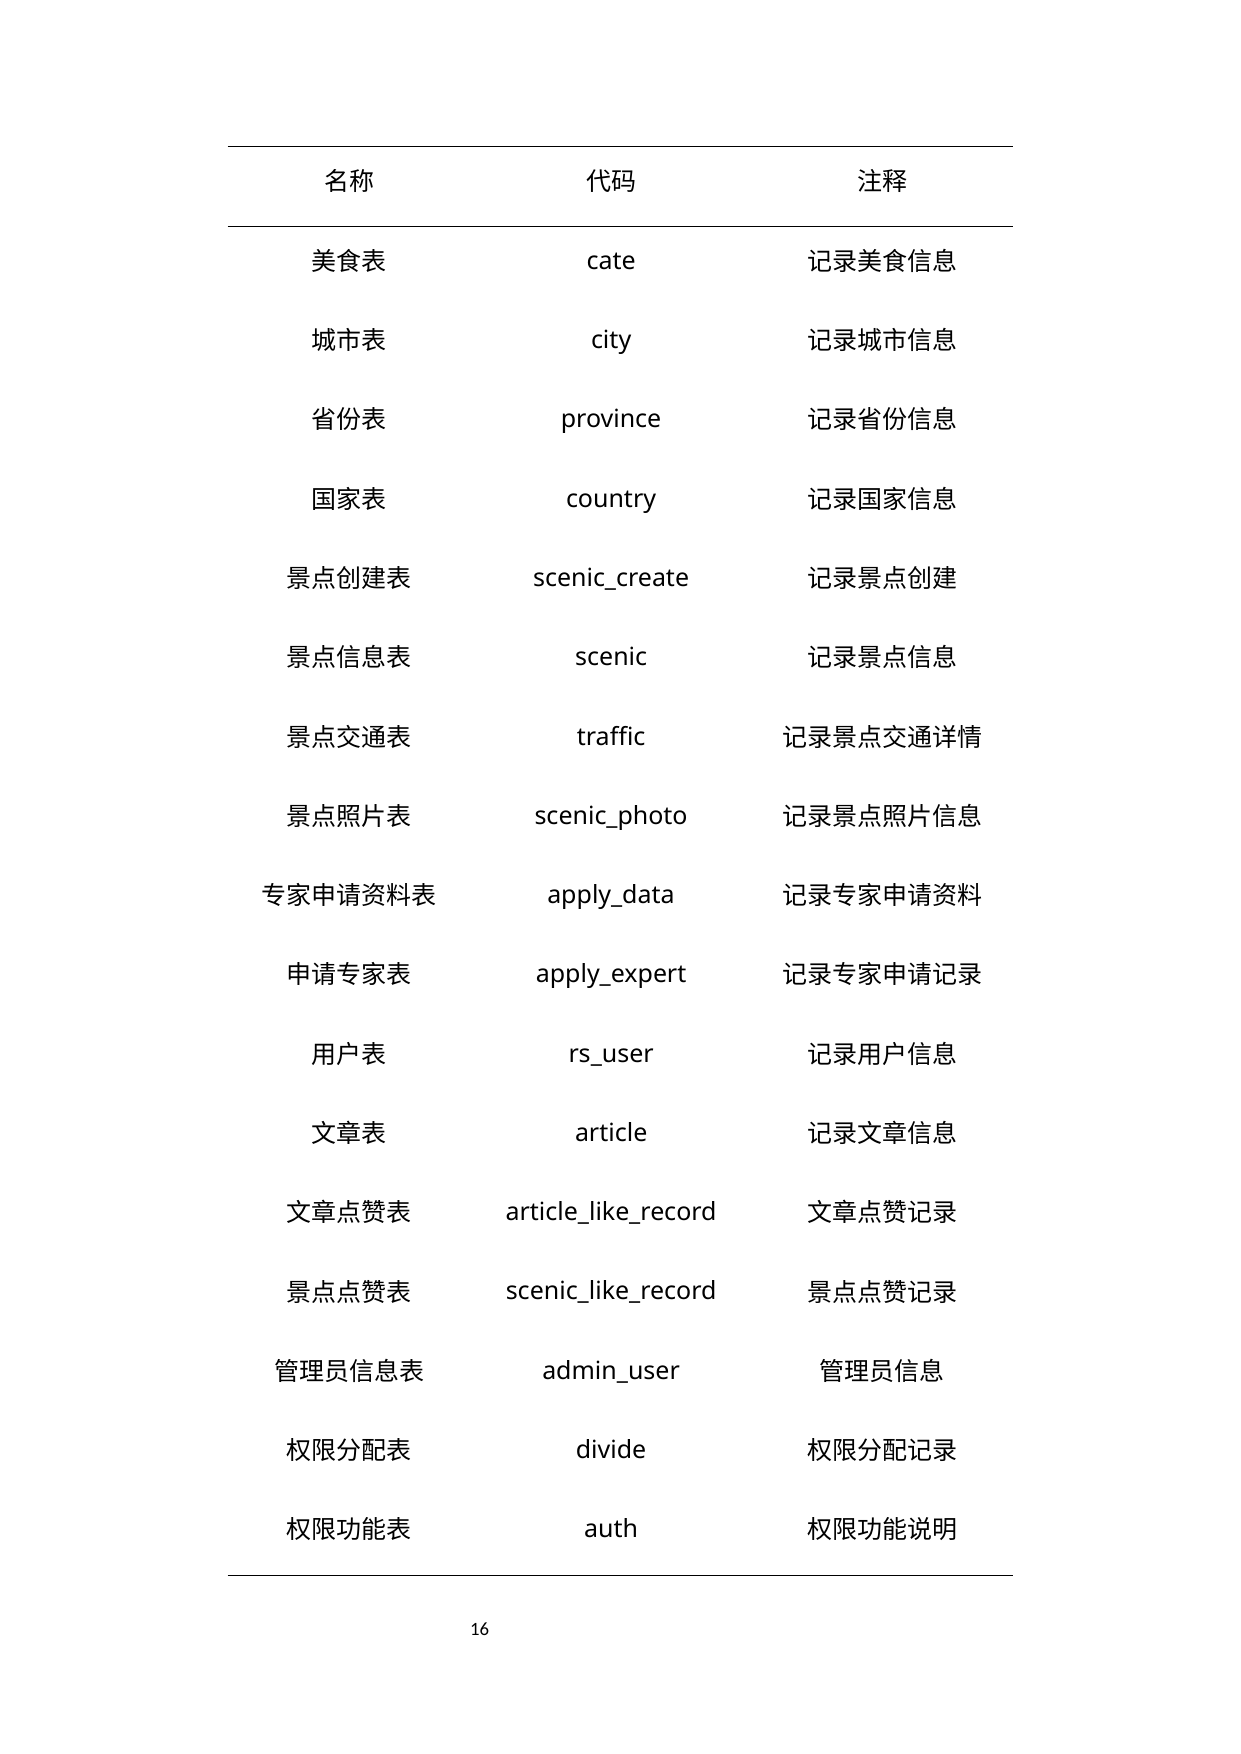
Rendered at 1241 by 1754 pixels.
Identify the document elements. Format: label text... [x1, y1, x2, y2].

table_cell 记录国家信息 [751, 465, 1013, 544]
table_cell divide [471, 1416, 751, 1495]
table_cell 记录文章信息 [751, 1099, 1013, 1178]
table_cell 管理员信息表 [228, 1337, 471, 1416]
table_cell 景点点赞表 [228, 1258, 471, 1337]
table_cell 景点照片表 [228, 782, 471, 861]
table_cell 记录景点照片信息 [751, 782, 1013, 861]
table_cell 记录景点信息 [751, 624, 1013, 703]
table_cell 权限分配表 [228, 1416, 471, 1495]
table_cell auth [471, 1495, 751, 1575]
table_cell cate [471, 227, 751, 306]
table_cell 文章表 [228, 1099, 471, 1178]
table_cell 权限功能表 [228, 1495, 471, 1575]
table_cell 记录专家申请记录 [751, 941, 1013, 1020]
table_cell 景点创建表 [228, 544, 471, 623]
table_cell 景点点赞记录 [751, 1258, 1013, 1337]
table_cell apply_data [471, 861, 751, 941]
table_cell 申请专家表 [228, 941, 471, 1020]
table_cell 文章点赞记录 [751, 1178, 1013, 1258]
table_cell 用户表 [228, 1020, 471, 1099]
table_cell 文章点赞表 [228, 1178, 471, 1258]
table_header 注释 [751, 147, 1013, 226]
table_cell 记录省份信息 [751, 386, 1013, 465]
table_cell 记录城市信息 [751, 306, 1013, 386]
table_cell 记录专家申请资料 [751, 861, 1013, 941]
table_cell 省份表 [228, 386, 471, 465]
table_cell 记录景点创建 [751, 544, 1013, 623]
table_cell city [471, 306, 751, 386]
table_cell 权限功能说明 [751, 1495, 1013, 1575]
table_cell scenic [471, 624, 751, 703]
table_cell province [471, 386, 751, 465]
table_cell article [471, 1099, 751, 1178]
table_cell apply_expert [471, 941, 751, 1020]
table_header 名称 [228, 147, 471, 226]
table_cell article_like_record [471, 1178, 751, 1258]
table_cell 专家申请资料表 [228, 861, 471, 941]
table_cell 城市表 [228, 306, 471, 386]
table_cell 记录美食信息 [751, 227, 1013, 306]
table_header 代码 [471, 147, 751, 226]
table_cell 记录用户信息 [751, 1020, 1013, 1099]
table_cell 美食表 [228, 227, 471, 306]
table_cell 权限分配记录 [751, 1416, 1013, 1495]
table_cell scenic_create [471, 544, 751, 623]
table_cell 国家表 [228, 465, 471, 544]
table_cell 记录景点交通详情 [751, 703, 1013, 782]
table_cell 管理员信息 [751, 1337, 1013, 1416]
table_cell country [471, 465, 751, 544]
table_cell scenic_photo [471, 782, 751, 861]
table_cell 景点信息表 [228, 624, 471, 703]
table_cell admin_user [471, 1337, 751, 1416]
table_cell scenic_like_record [471, 1258, 751, 1337]
table_cell traffic [471, 703, 751, 782]
table_cell rs_user [471, 1020, 751, 1099]
table_cell 景点交通表 [228, 703, 471, 782]
